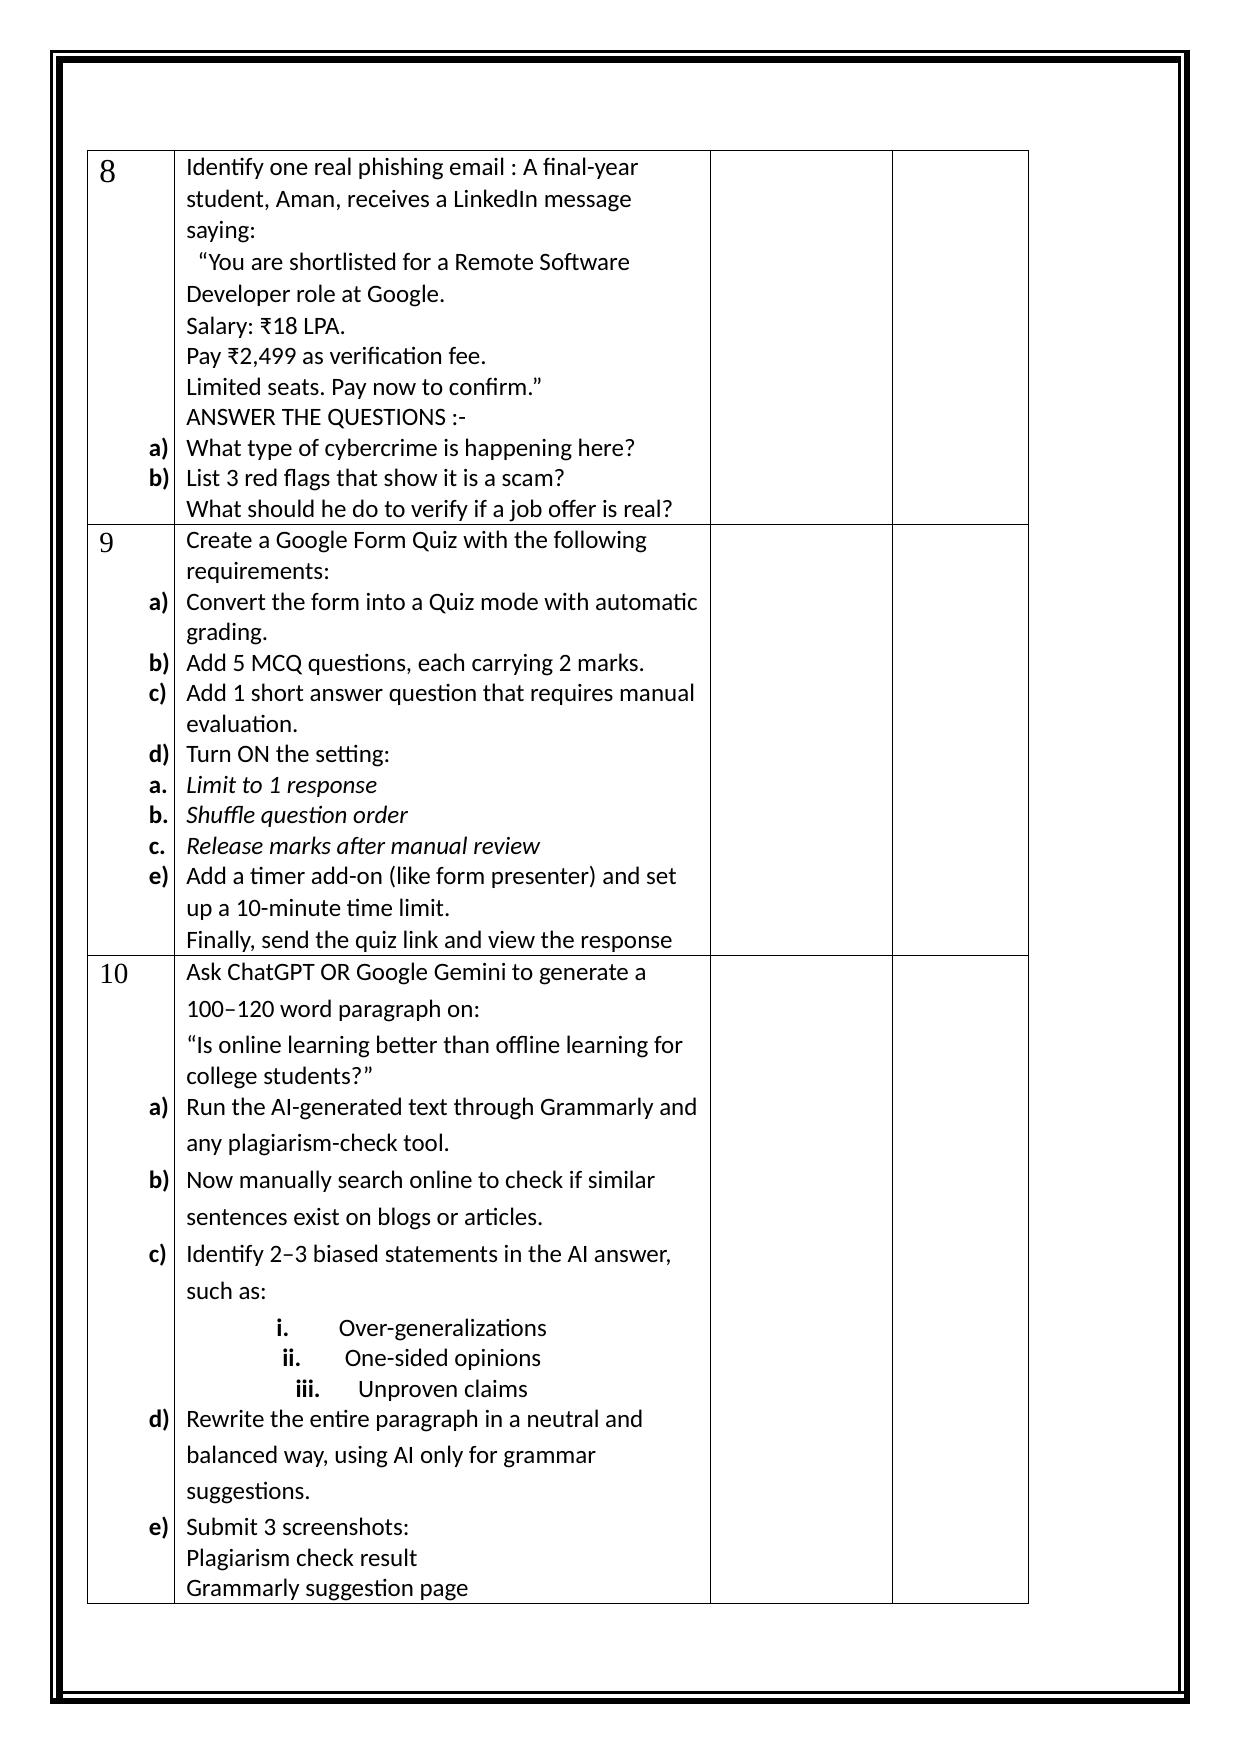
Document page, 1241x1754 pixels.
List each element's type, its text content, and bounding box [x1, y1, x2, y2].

table_cell [711, 151, 892, 524]
table_cell Identify one real phishing email : A final-year student, Aman, receives a LinkedIn message saying: “You are shortlisted for a Remote Software Developer role at Google. Salary: ₹18 LPA. Pay ₹2,499 as verification fee. Limited seats. Pay now to confirm.” ANSWER THE QUESTIONS :- What type of cybercrime is happening here? List 3 red flags that show it is a scam? What should he do to verify if a job offer is real? [175, 151, 710, 524]
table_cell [175, 956, 710, 1603]
table_cell [711, 525, 892, 955]
table_cell 10 [88, 956, 174, 1603]
table_cell 8 [88, 151, 174, 524]
table_cell Create a Google Form Quiz with the following requirements: Convert the form into a Quiz mode with automatic grading. Add 5 MCQ questions, each carrying 2 marks. Add 1 short answer question that requires manual evaluation. Turn ON the setting: Limit to 1 response Shuffle question order Release marks after manual review Add a timer add-on (like form presenter) and set up a 10-minute time limit. Finally, send the quiz link and view the response [175, 525, 710, 955]
table_cell [893, 956, 1028, 1603]
table_cell 9 [88, 525, 174, 955]
table_cell [893, 151, 1028, 524]
table_cell [893, 525, 1028, 955]
table_cell [711, 956, 892, 1603]
